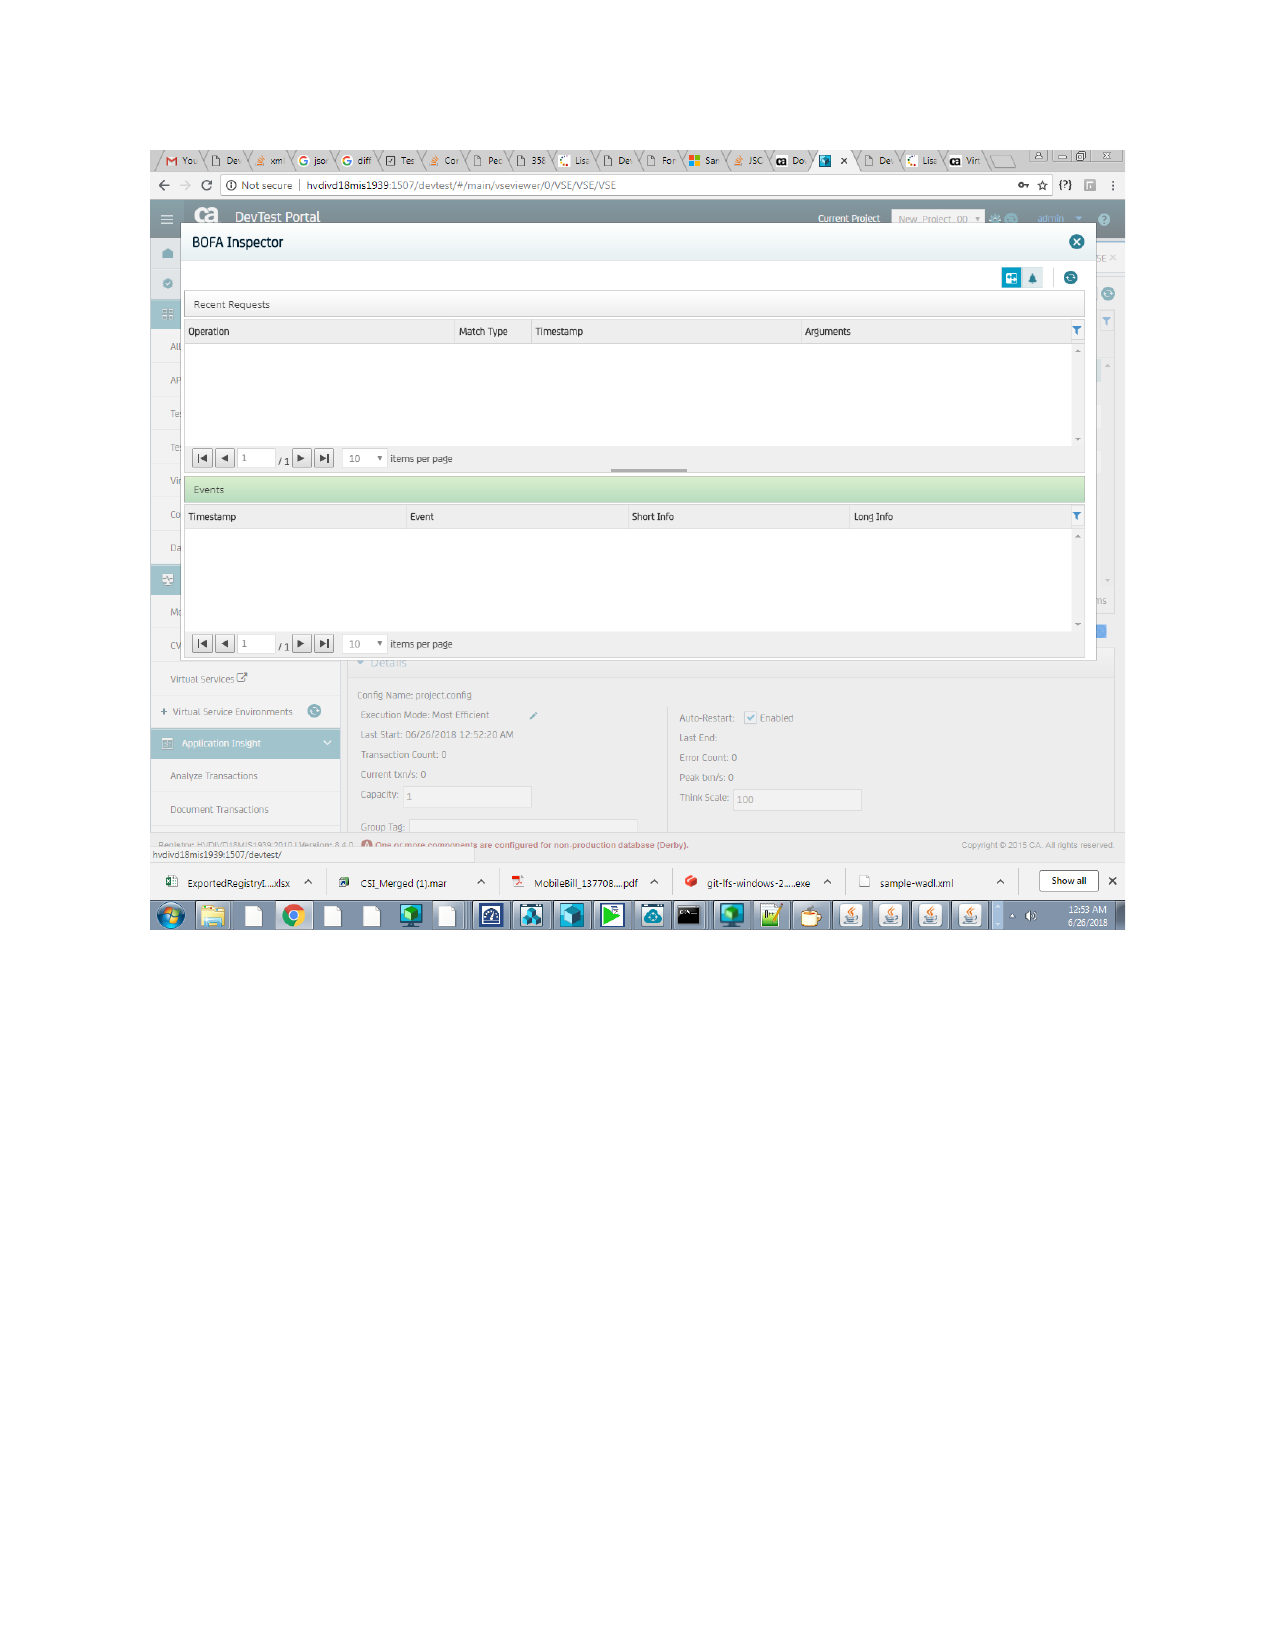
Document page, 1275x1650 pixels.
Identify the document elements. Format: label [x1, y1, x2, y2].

picture [150, 150, 1125, 930]
